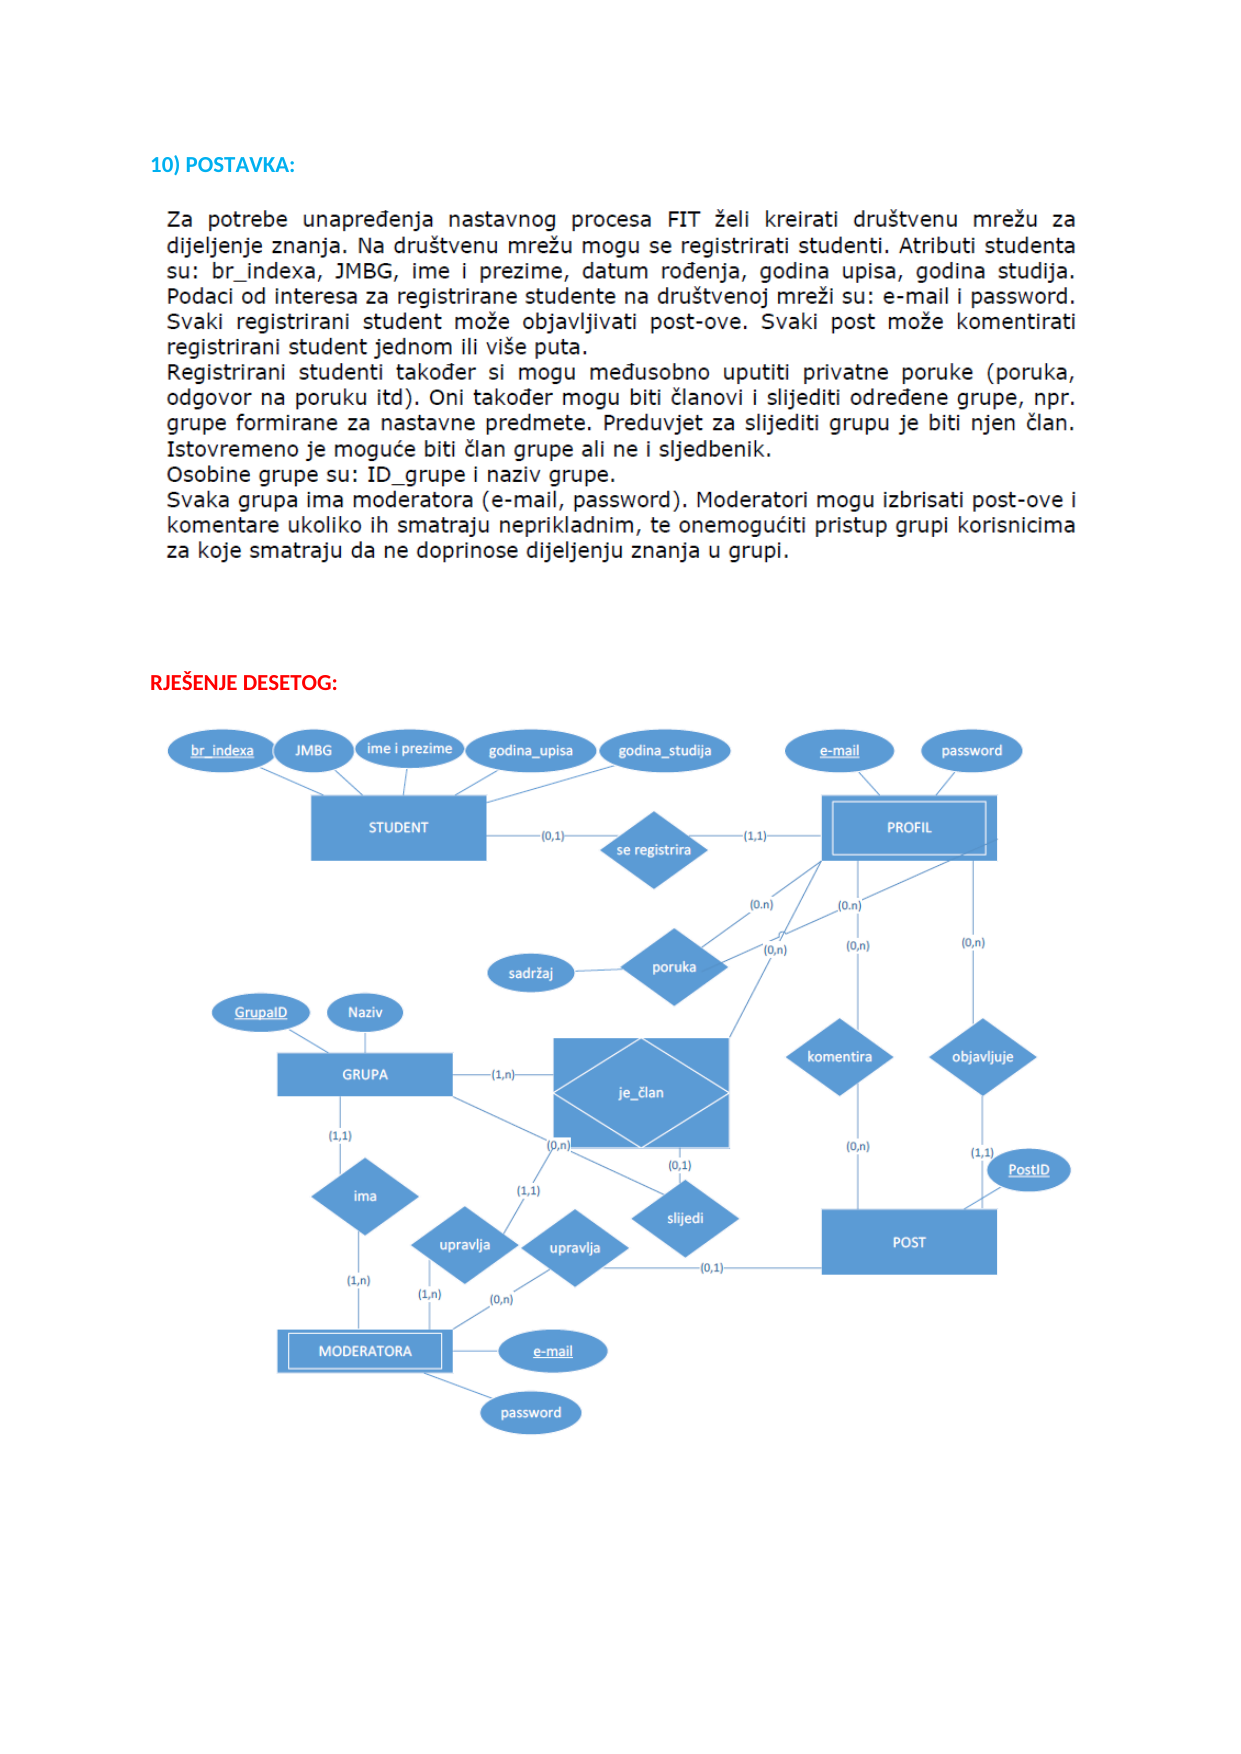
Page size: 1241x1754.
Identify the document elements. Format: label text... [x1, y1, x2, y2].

picture [150, 196, 1087, 577]
picture [150, 713, 1087, 1444]
text RJEŠENJE DESETOG: [150, 668, 1090, 696]
text 10) POSTAVKA: [150, 150, 1090, 178]
